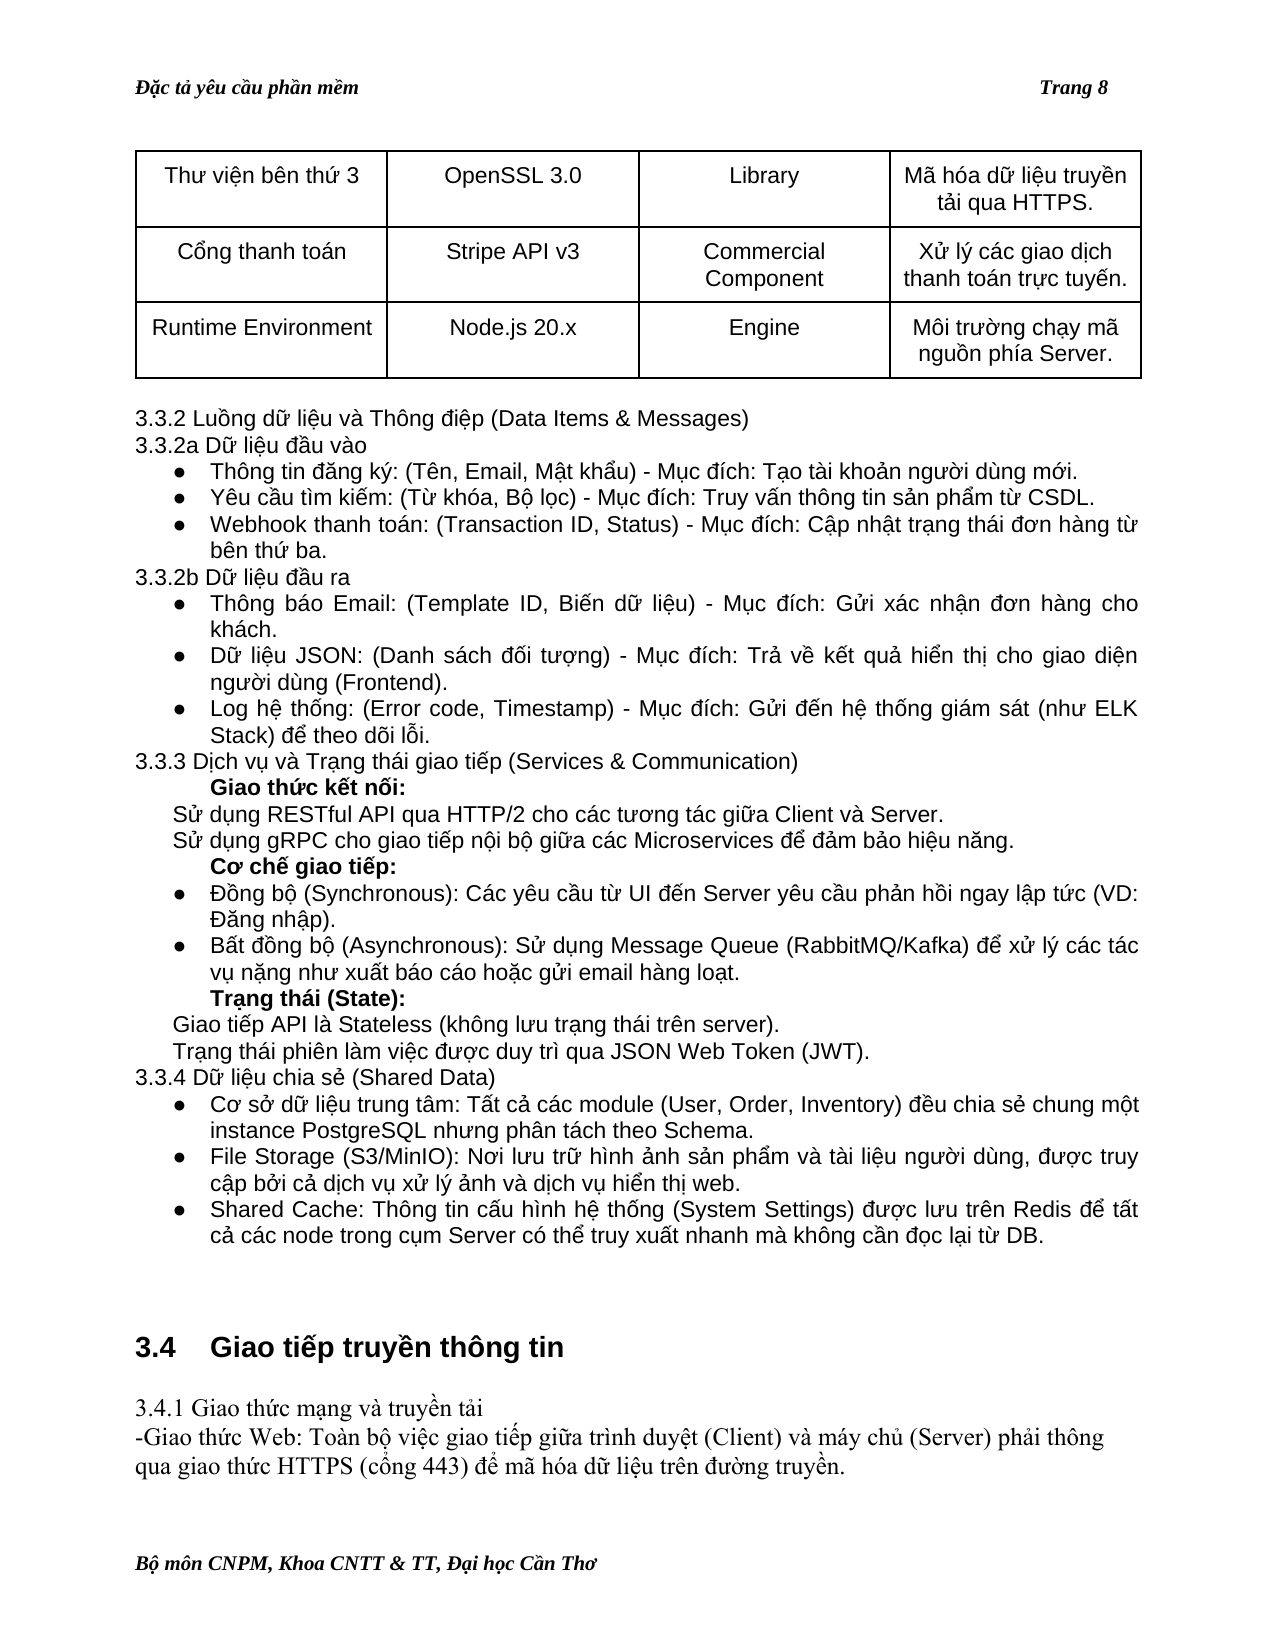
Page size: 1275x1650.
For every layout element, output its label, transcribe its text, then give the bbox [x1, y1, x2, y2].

text 3.3.2a Dữ liệu đầu vào [135, 432, 1140, 458]
text 3.4.1 Giao thức mạng và truyền tải [135, 1393, 1140, 1422]
text Giao tiếp API là Stateless (không lưu trạng thái trên server). [172, 1011, 1140, 1038]
list Log hệ thống: (Error code, Timestamp) - Mục đích: Gửi đến hệ thống giám sát (như ELK Stack) để theo dõi lỗi. [172, 695, 1140, 748]
text Giao thức kết nối: [135, 774, 1140, 801]
text Trạng thái (State): [210, 985, 1140, 1011]
list File Storage (S3/MinIO): Nơi lưu trữ hình ảnh sản phẩm và tài liệu người dùng, được truy cập bởi cả dịch vụ xử lý ảnh và dịch vụ hiển thị web. [172, 1143, 1140, 1196]
text 3.3.4 Dữ liệu chia sẻ (Shared Data) [135, 1064, 1140, 1091]
list Cơ sở dữ liệu trung tâm: Tất cả các module (User, Order, Inventory) đều chia sẻ chung một instance PostgreSQL nhưng phân tách theo Schema. [172, 1091, 1140, 1143]
text 3.3.2 Luồng dữ liệu và Thông điệp (Data Items & Messages) [135, 405, 1140, 432]
list Thông tin đăng ký: (Tên, Email, Mật khẩu) - Mục đích: Tạo tài khoản người dùng mới. [172, 458, 1140, 484]
list Đồng bộ (Synchronous): Các yêu cầu từ UI đến Server yêu cầu phản hồi ngay lập tức (VD: Đăng nhập). [172, 880, 1140, 932]
text Cơ chế giao tiếp: [210, 853, 1140, 880]
text 3.3.2b Dữ liệu đầu ra [135, 563, 1140, 590]
text Sử dụng gRPC cho giao tiếp nội bộ giữa các Microservices để đảm bảo hiệu năng. [172, 827, 1140, 853]
text -Giao thức Web: Toàn bộ việc giao tiếp giữa trình duyệt (Client) và máy chủ (Server) phải thông qua giao thức HTTPS (cổng 443) để mã hóa dữ liệu trên đường truyền. [135, 1422, 1140, 1479]
list Webhook thanh toán: (Transaction ID, Status) - Mục đích: Cập nhật trạng thái đơn hàng từ bên thứ ba. [172, 511, 1140, 563]
list Shared Cache: Thông tin cấu hình hệ thống (System Settings) được lưu trên Redis để tất cả các node trong cụm Server có thể truy xuất nhanh mà không cần đọc lại từ DB. [172, 1196, 1140, 1249]
text Sử dụng RESTful API qua HTTP/2 cho các tương tác giữa Client và Server. [172, 801, 1140, 827]
subtitle Giao tiếp truyền thông tin [135, 1331, 1140, 1364]
list Dữ liệu JSON: (Danh sách đối tượng) - Mục đích: Trả về kết quả hiển thị cho giao diện người dùng (Frontend). [172, 642, 1140, 695]
list Thông báo Email: (Template ID, Biến dữ liệu) - Mục đích: Gửi xác nhận đơn hàng cho khách. [172, 590, 1140, 642]
list Yêu cầu tìm kiếm: (Từ khóa, Bộ lọc) - Mục đích: Truy vấn thông tin sản phẩm từ CSDL. [172, 484, 1140, 511]
text 3.3.3 Dịch vụ và Trạng thái giao tiếp (Services & Communication) [135, 748, 1140, 774]
list Bất đồng bộ (Asynchronous): Sử dụng Message Queue (RabbitMQ/Kafka) để xử lý các tác vụ nặng như xuất báo cáo hoặc gửi email hàng loạt. [172, 932, 1140, 985]
text Trạng thái phiên làm việc được duy trì qua JSON Web Token (JWT). [172, 1038, 1140, 1064]
